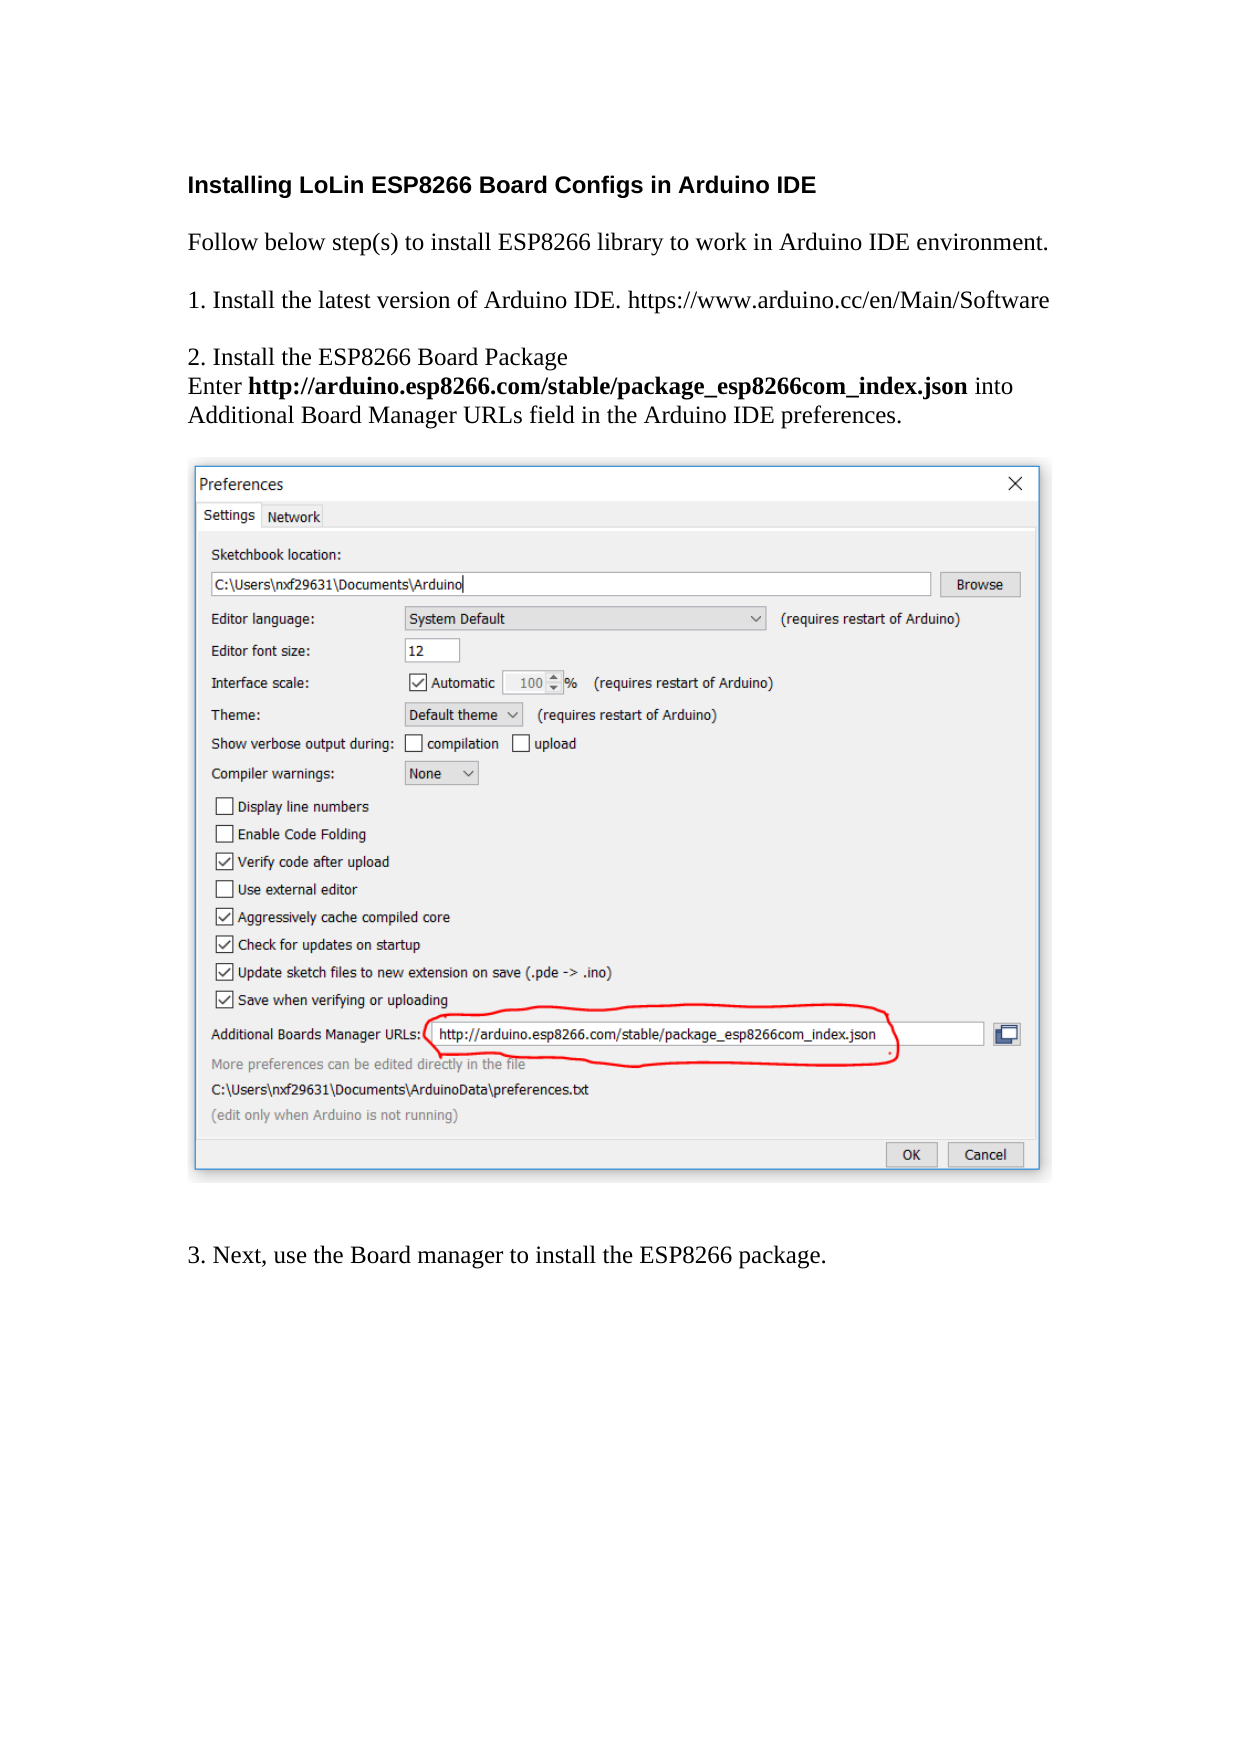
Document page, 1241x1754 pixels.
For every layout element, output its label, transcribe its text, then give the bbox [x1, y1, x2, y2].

text Enter http://arduino.esp8266.com/stable/package_esp8266com_index.json into Additional Board Manager URLs field in the Arduino IDE preferences. [187, 371, 1053, 428]
picture [187, 457, 1053, 1183]
text Follow below step(s) to install ESP8266 library to work in Arduino IDE environment. [187, 227, 1053, 256]
subtitle Installing LoLin ESP8266 Board Configs in Arduino IDE [187, 171, 1053, 198]
text 2. Install the ESP8266 Board Package [187, 342, 1053, 371]
text 3. Next, use the Board manager to install the ESP8266 package. [187, 1240, 1053, 1269]
text 1. Install the latest version of Arduino IDE. https://www.arduino.cc/en/Main/Software [187, 285, 1053, 313]
